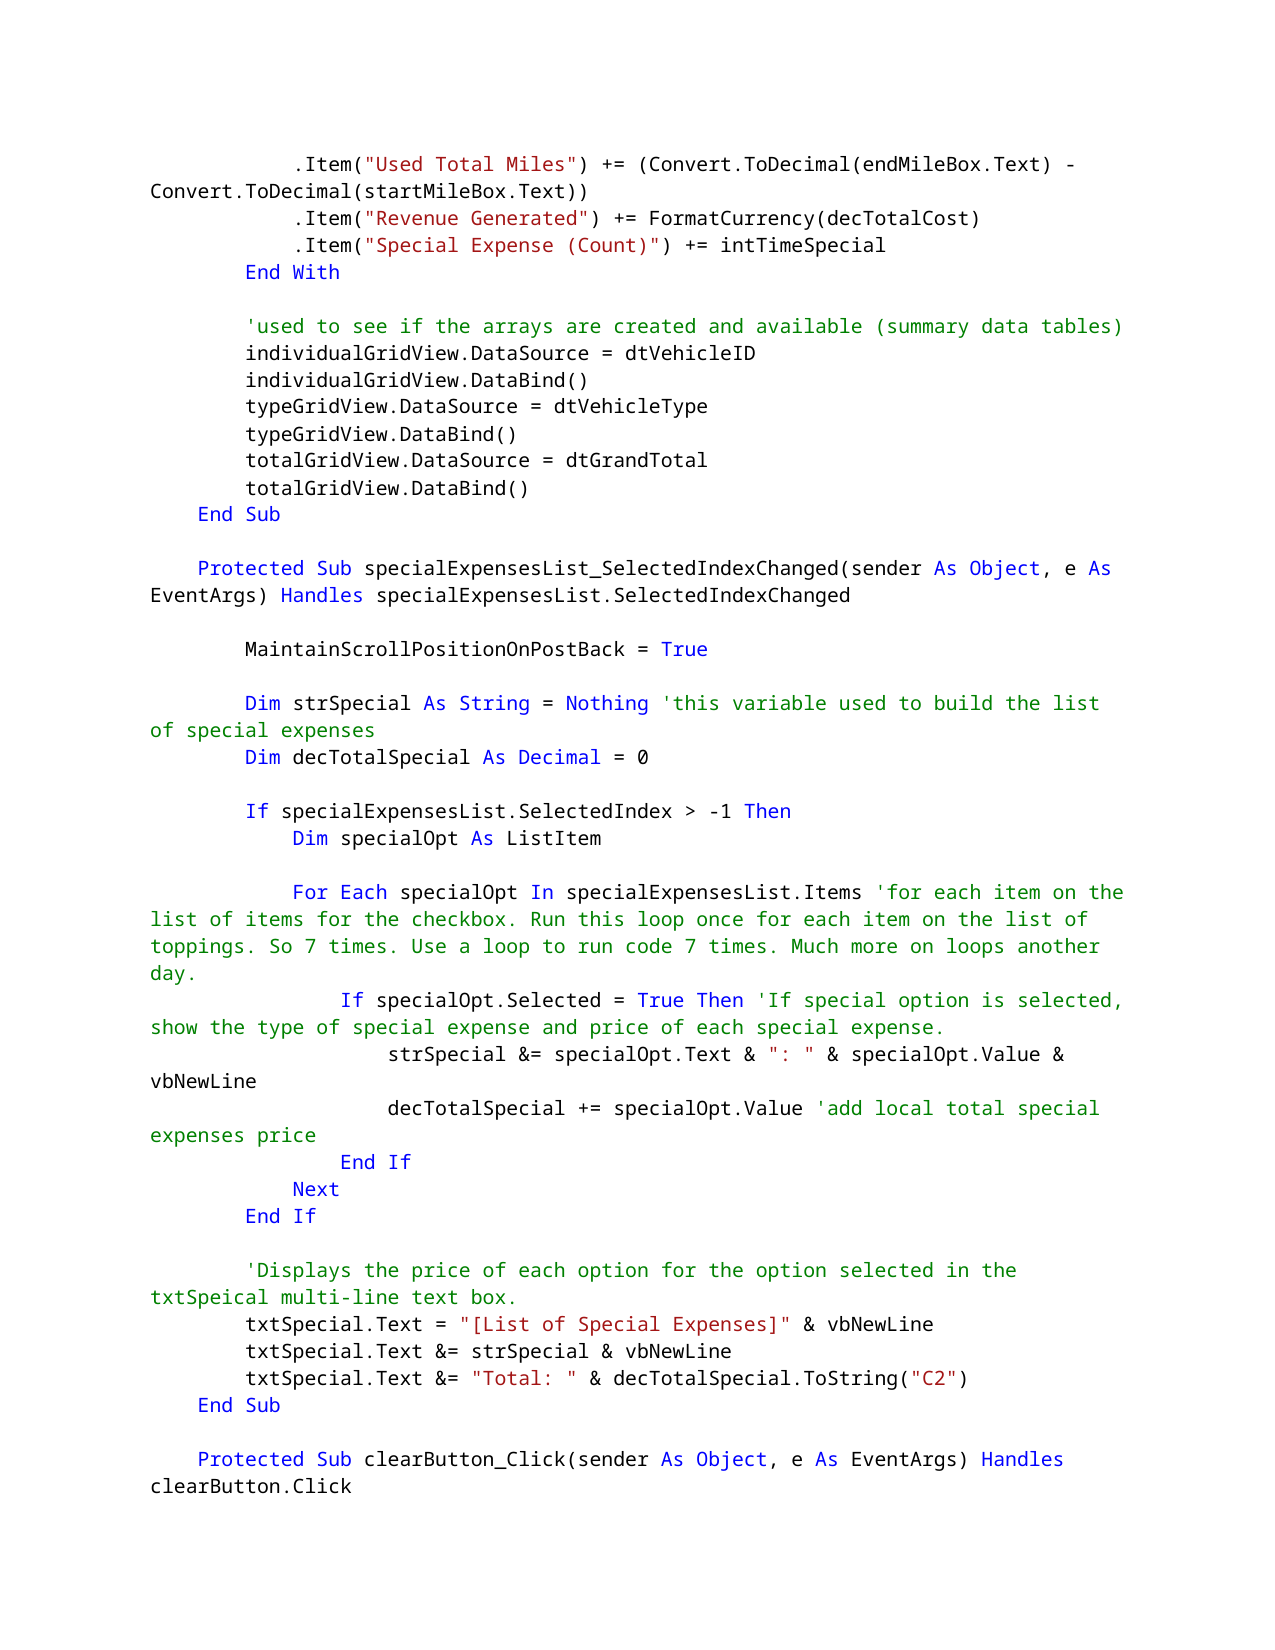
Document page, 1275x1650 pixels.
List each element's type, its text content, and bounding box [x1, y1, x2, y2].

text strSpecial &= specialOpt.Text & ": " & specialOpt.Value & vbNewLine [150, 1040, 1125, 1094]
text decTotalSpecial += specialOpt.Value 'add local total special expenses price [150, 1094, 1125, 1148]
text For Each specialOpt In specialExpensesList.Items 'for each item on the list of items for the checkbox. Run this loop once for each item on the list of toppings. So 7 times. Use a loop to run code 7 times. Much more on loops another day. [150, 878, 1125, 986]
text Protected Sub clearButton_Click(sender As Object, e As EventArgs) Handles clearButton.Click [150, 1445, 1125, 1499]
text .Item("Revenue Generated") += FormatCurrency(decTotalCost) [150, 204, 1125, 231]
text Dim specialOpt As ListItem [150, 824, 1125, 851]
text individualGridView.DataBind() [150, 366, 1125, 393]
text End If [150, 1202, 1125, 1229]
text End With [150, 258, 1125, 285]
text Next [150, 1175, 1125, 1202]
text End If [150, 1148, 1125, 1175]
text If specialOpt.Selected = True Then 'If special option is selected, show the type of special expense and price of each special expense. [150, 986, 1125, 1040]
text 'used to see if the arrays are created and available (summary data tables) [150, 312, 1125, 339]
text .Item("Used Total Miles") += (Convert.ToDecimal(endMileBox.Text) - Convert.ToDecimal(startMileBox.Text)) [150, 150, 1125, 204]
text individualGridView.DataSource = dtVehicleID [150, 339, 1125, 366]
text End Sub [150, 1391, 1125, 1418]
text Dim decTotalSpecial As Decimal = 0 [150, 743, 1125, 771]
text txtSpecial.Text &= "Total: " & decTotalSpecial.ToString("C2") [150, 1364, 1125, 1391]
text Protected Sub specialExpensesList_SelectedIndexChanged(sender As Object, e As EventArgs) Handles specialExpensesList.SelectedIndexChanged [150, 555, 1125, 609]
text 'Displays the price of each option for the option selected in the txtSpeical multi-line text box. [150, 1256, 1125, 1310]
text totalGridView.DataSource = dtGrandTotal [150, 447, 1125, 474]
text typeGridView.DataSource = dtVehicleType [150, 393, 1125, 420]
text Dim strSpecial As String = Nothing 'this variable used to build the list of special expenses [150, 689, 1125, 743]
text txtSpecial.Text = "[List of Special Expenses]" & vbNewLine [150, 1310, 1125, 1337]
text MaintainScrollPositionOnPostBack = True [150, 636, 1125, 663]
text If specialExpensesList.SelectedIndex > -1 Then [150, 797, 1125, 824]
text End Sub [150, 501, 1125, 528]
text typeGridView.DataBind() [150, 420, 1125, 447]
text .Item("Special Expense (Count)") += intTimeSpecial [150, 231, 1125, 258]
text totalGridView.DataBind() [150, 474, 1125, 501]
text txtSpecial.Text &= strSpecial & vbNewLine [150, 1337, 1125, 1364]
